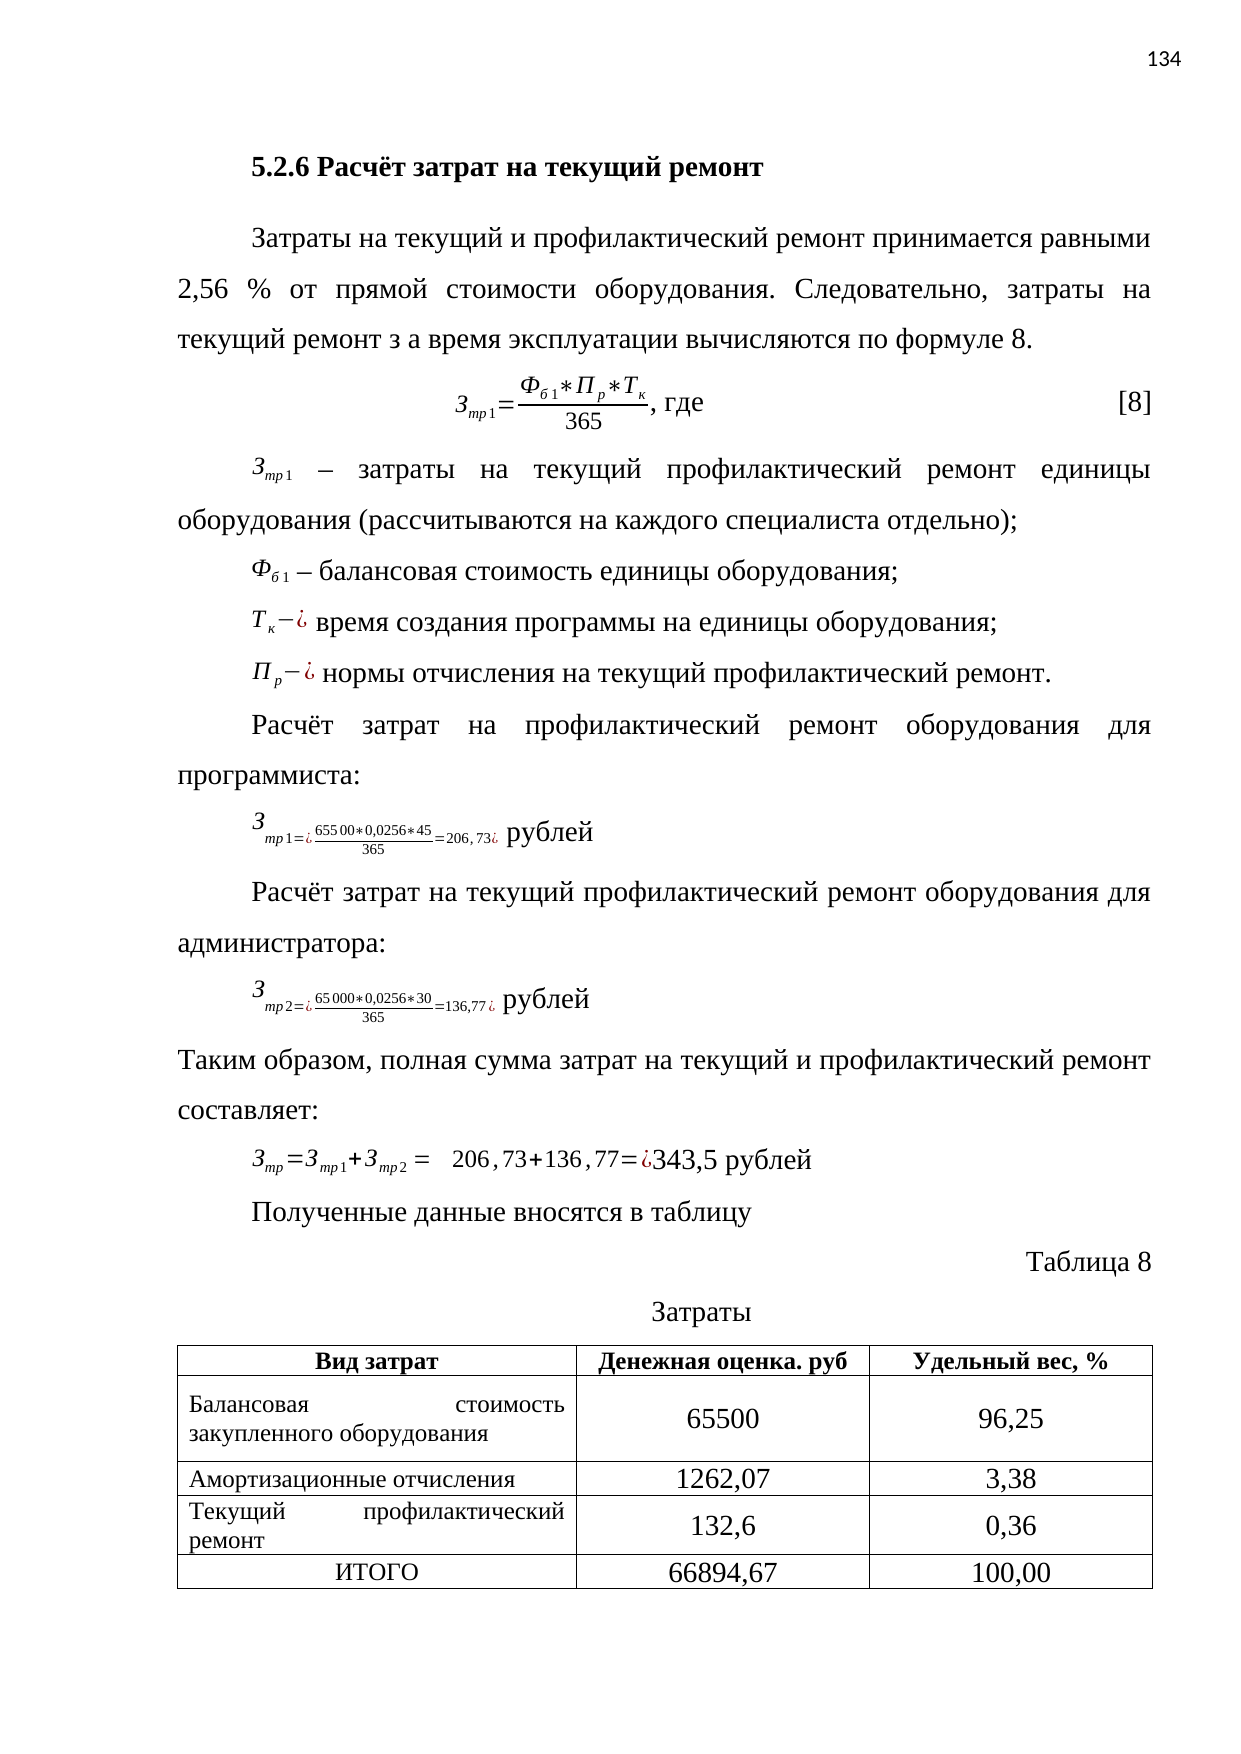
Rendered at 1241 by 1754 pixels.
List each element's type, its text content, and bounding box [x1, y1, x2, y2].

text рублей [177, 808, 1152, 858]
text время создания программы на единицы оборудования; [177, 604, 1152, 639]
table_cell Балансовая стоимость закупленного оборудования [178, 1376, 576, 1461]
text , где [8] [177, 371, 1152, 434]
table_cell 66894,67 [577, 1555, 869, 1588]
table_cell Текущий профилактический ремонт [178, 1496, 576, 1554]
text Таблица 8 [177, 1244, 1152, 1278]
text нормы отчисления на текущий профилактический ремонт. [177, 656, 1152, 690]
text – балансовая стоимость единицы оборудования; [177, 553, 1152, 587]
text рублей [177, 975, 1152, 1025]
table_header Удельный вес, % [870, 1346, 1152, 1375]
table_cell 132,6 [577, 1496, 869, 1554]
text Полученные данные вносятся в таблицу [177, 1194, 1152, 1227]
text 5.2.6 Расчёт затрат на текущий ремонт [177, 149, 1152, 183]
table_cell ИТОГО [178, 1555, 576, 1588]
table_cell 96,25 [870, 1376, 1152, 1461]
text = 343,5 рублей [177, 1142, 1152, 1177]
table_cell Амортизационные отчисления [178, 1462, 576, 1495]
text Затраты [177, 1294, 1152, 1328]
table_cell 1262,07 [577, 1462, 869, 1495]
table_header Денежная оценка. руб [577, 1346, 869, 1375]
table_header Вид затрат [178, 1346, 576, 1375]
table_cell 100,00 [870, 1555, 1152, 1588]
text Расчёт затрат на текущий профилактический ремонт оборудования для администратора: [177, 874, 1152, 958]
text Затраты на текущий и профилактический ремонт принимается равными 2,56 % от прямой стоимости оборудования. Следовательно, затраты на текущий ремонт з а время эксплуатации вычисляются по формуле 8. [177, 221, 1152, 355]
table_cell 65500 [577, 1376, 869, 1461]
text Таким образом, полная сумма затрат на текущий и профилактический ремонт составляет: [177, 1042, 1152, 1126]
text – затраты на текущий профилактический ремонт единицы оборудования (рассчитываются на каждого специалиста отдельно); [177, 451, 1152, 536]
table_cell 0,36 [870, 1496, 1152, 1554]
table_cell 3,38 [870, 1462, 1152, 1495]
text Расчёт затрат на профилактический ремонт оборудования для программиста: [177, 707, 1152, 791]
